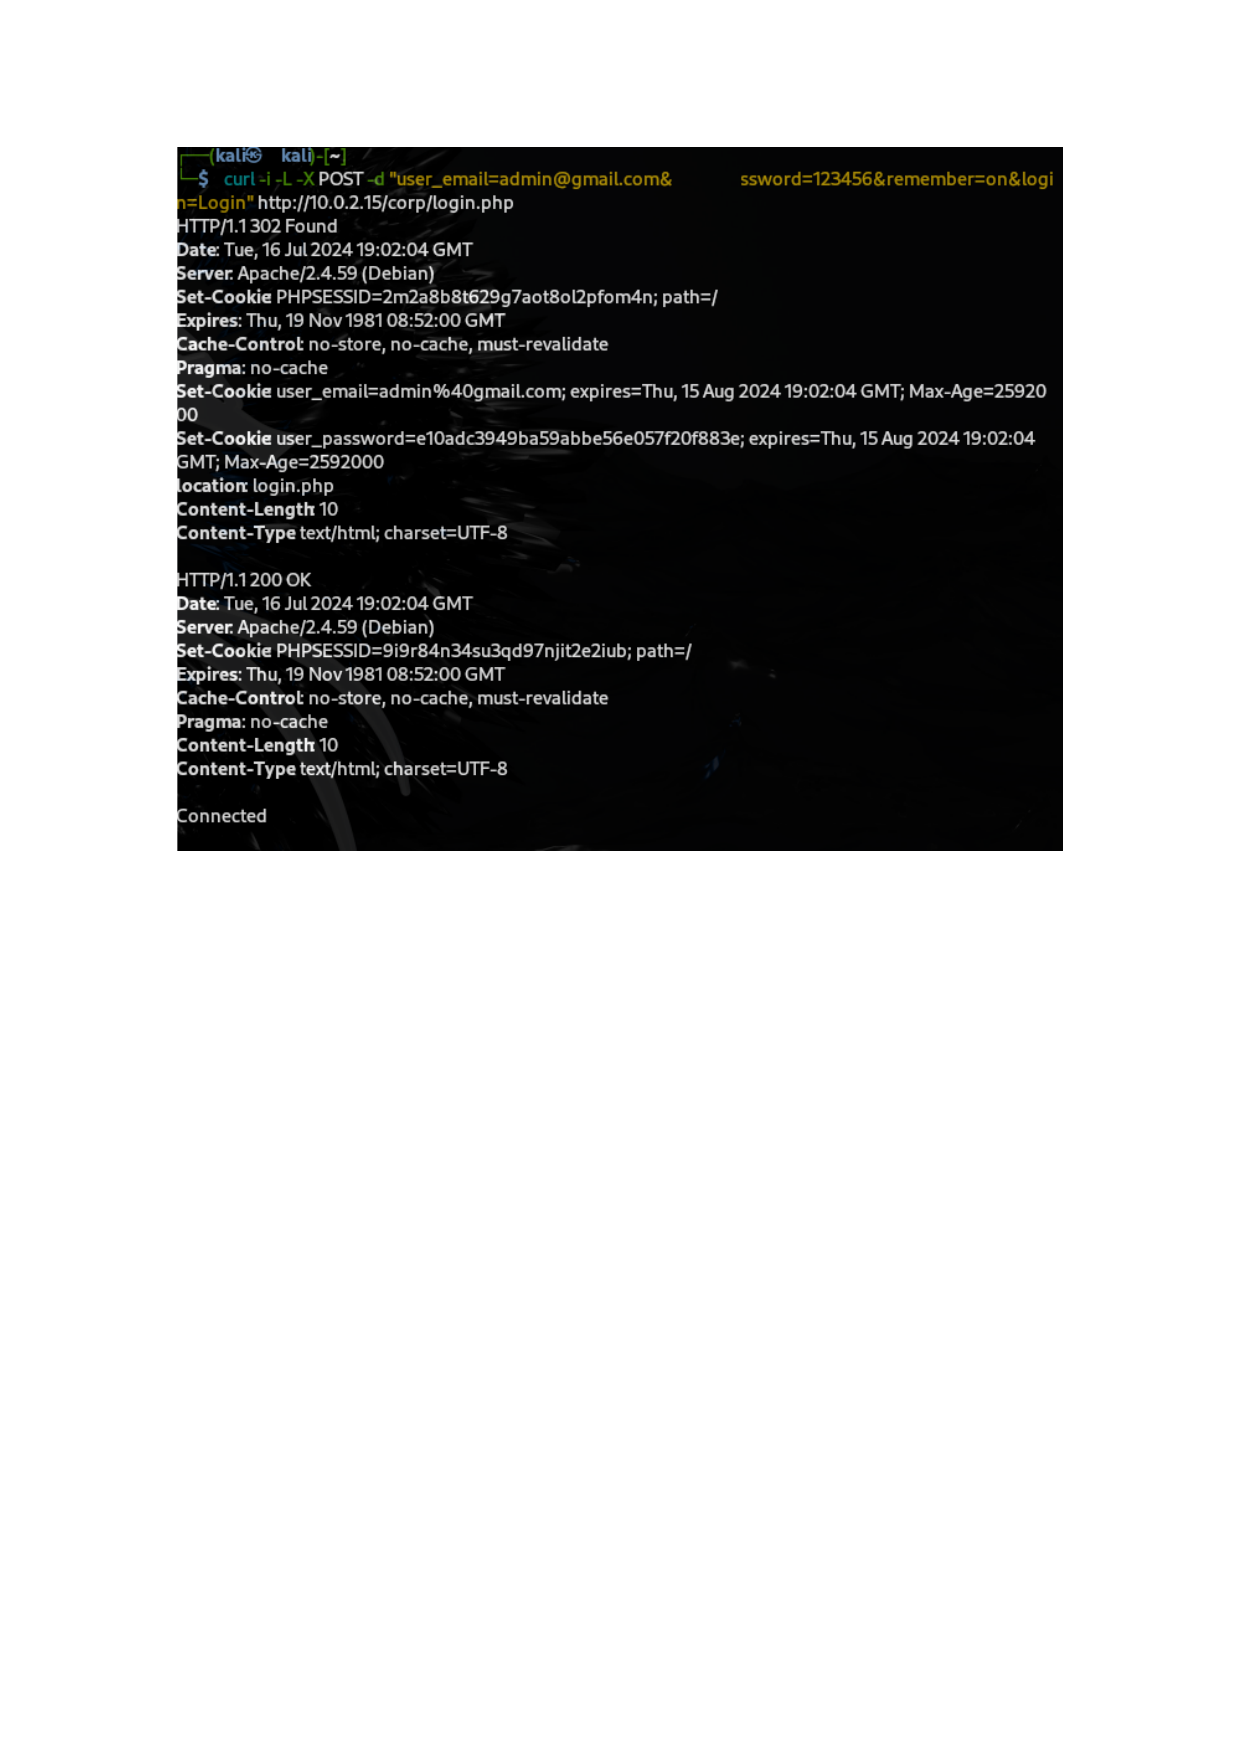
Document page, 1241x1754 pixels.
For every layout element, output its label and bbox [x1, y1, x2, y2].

picture [177, 147, 1063, 851]
